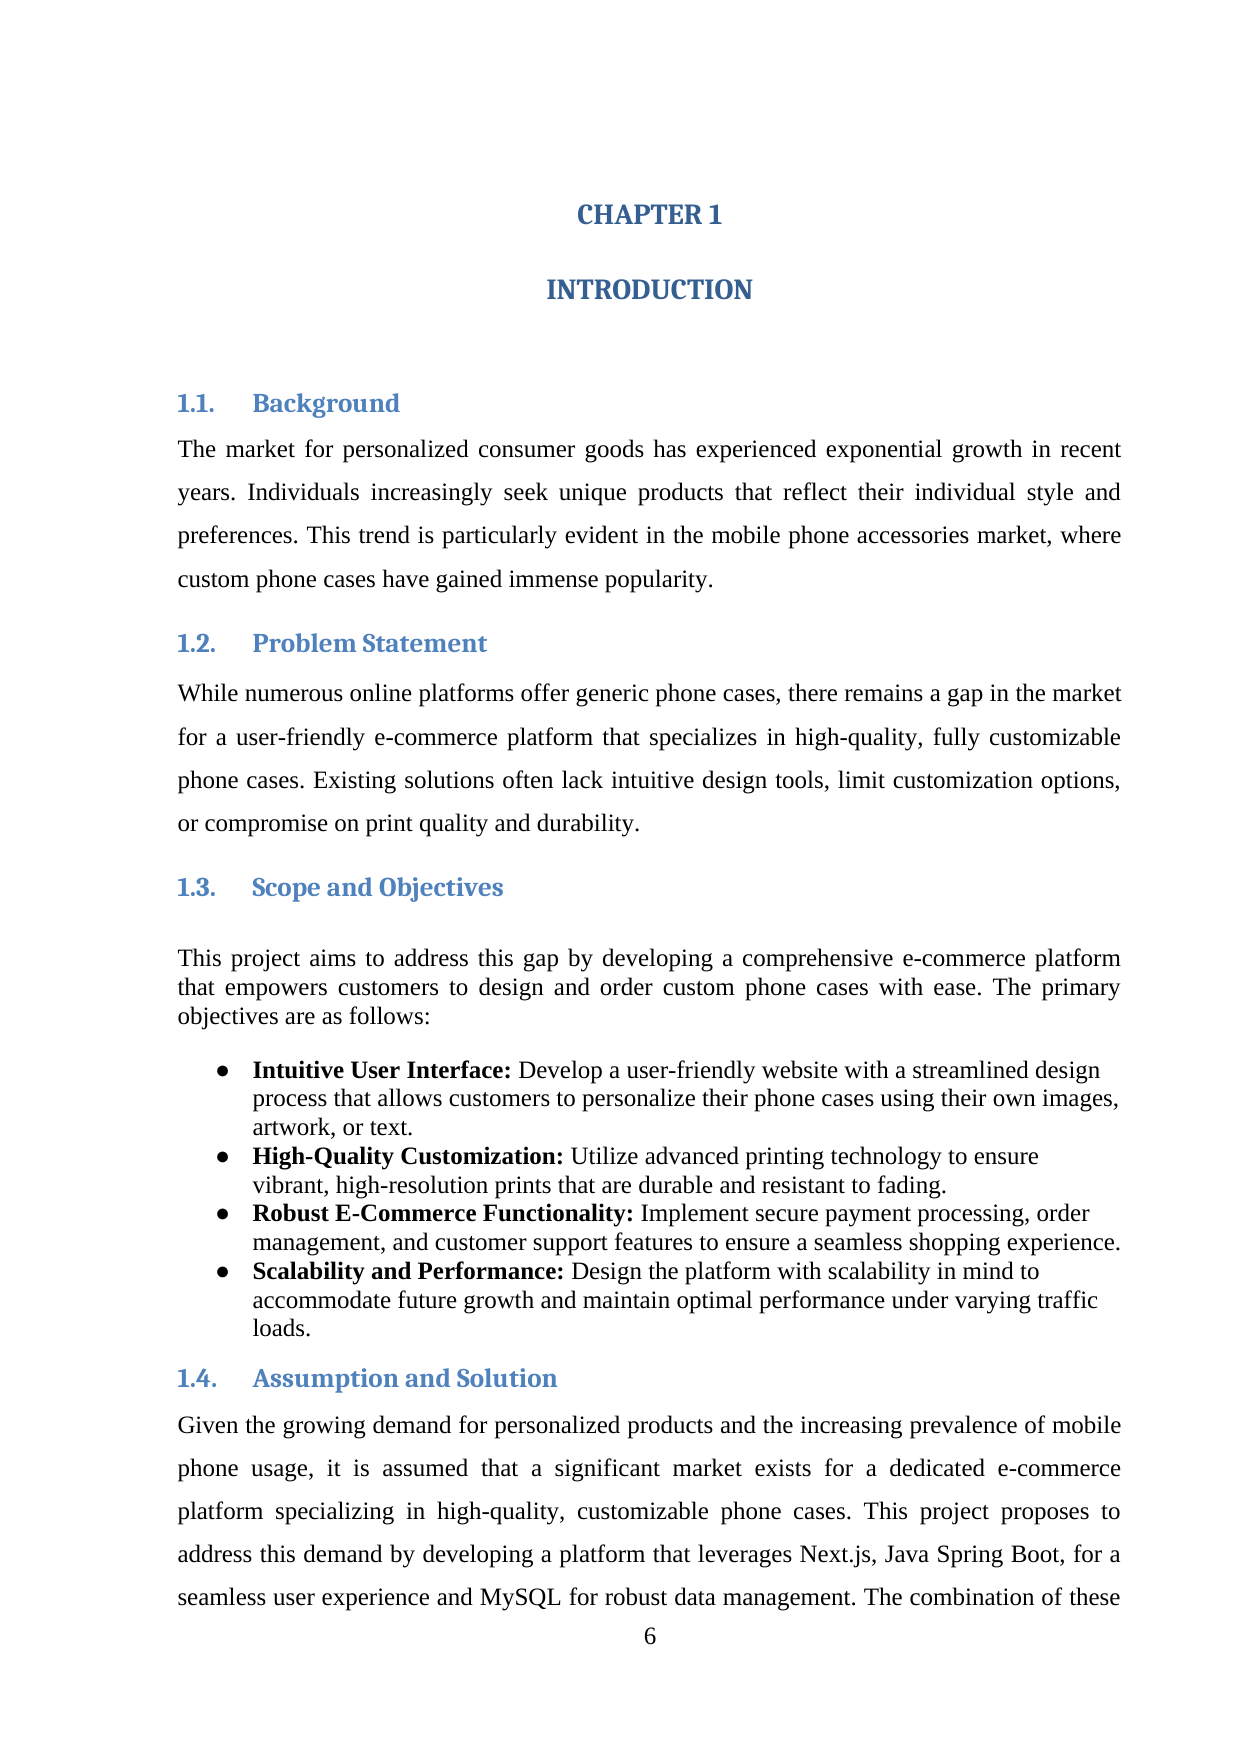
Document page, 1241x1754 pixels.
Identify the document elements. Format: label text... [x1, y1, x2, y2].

subtitle Background [177, 388, 1122, 419]
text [177, 1410, 1122, 1611]
subtitle Scope and Objectives [177, 872, 1122, 903]
subtitle INTRODUCTION [177, 273, 1122, 307]
subtitle CHAPTER 1 [177, 148, 1122, 232]
list Robust E-Commerce Functionality: Implement secure payment processing, order management, and customer support features to ensure a seamless shopping experience. [215, 1198, 1122, 1256]
subtitle Assumption and Solution [177, 1363, 1122, 1394]
text While numerous online platforms offer generic phone cases, there remains a gap in the market for a user-friendly e-commerce platform that specializes in high-quality, fully customizable phone cases. Existing solutions often lack intuitive design tools, limit customization options, or compromise on print quality and durability. [177, 678, 1122, 837]
text This project aims to address this gap by developing a comprehensive e-commerce platform that empowers customers to design and order custom phone cases with ease. The primary objectives are as follows: [177, 943, 1122, 1030]
list Scalability and Performance: Design the platform with scalability in mind to accommodate future growth and maintain optimal performance under varying traffic loads. [215, 1256, 1122, 1342]
subtitle Problem Statement [177, 628, 1122, 659]
list Intuitive User Interface: Develop a user-friendly website with a streamlined design process that allows customers to personalize their phone cases using their own images, artwork, or text. [215, 1055, 1122, 1141]
text The market for personalized consumer goods has experienced exponential growth in recent years. Individuals increasingly seek unique products that reflect their individual style and preferences. This trend is particularly evident in the mobile phone accessories market, where custom phone cases have gained immense popularity. [177, 434, 1122, 592]
list High-Quality Customization: Utilize advanced printing technology to ensure vibrant, high-resolution prints that are durable and resistant to fading. [215, 1141, 1122, 1198]
